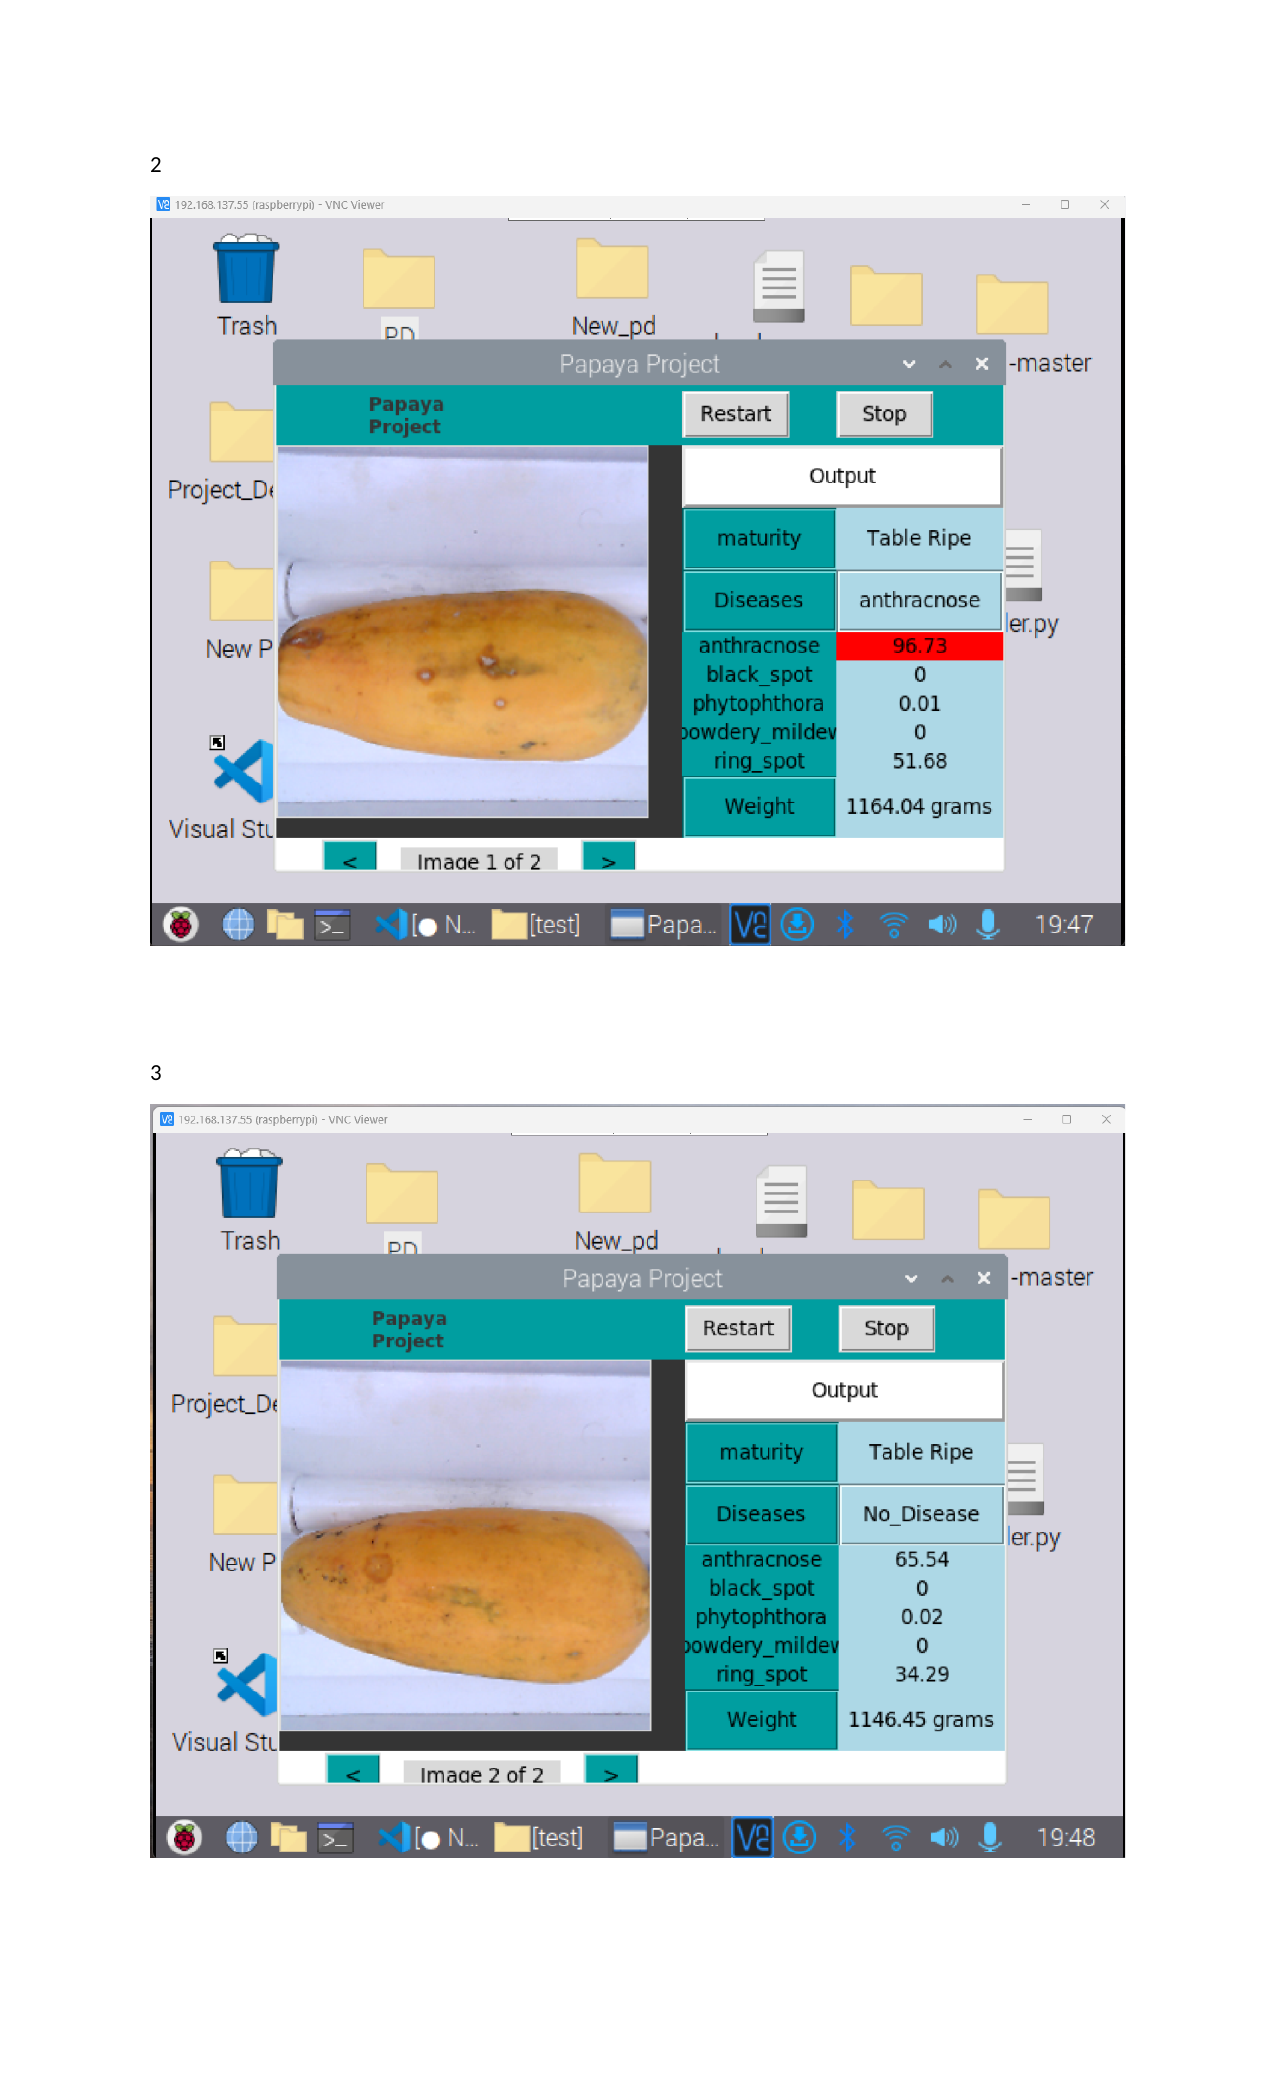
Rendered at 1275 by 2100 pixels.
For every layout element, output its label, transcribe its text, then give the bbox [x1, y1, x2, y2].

picture [150, 196, 1125, 946]
text 2 [150, 150, 1125, 178]
picture [150, 1104, 1125, 1858]
text 3 [150, 1058, 1125, 1086]
